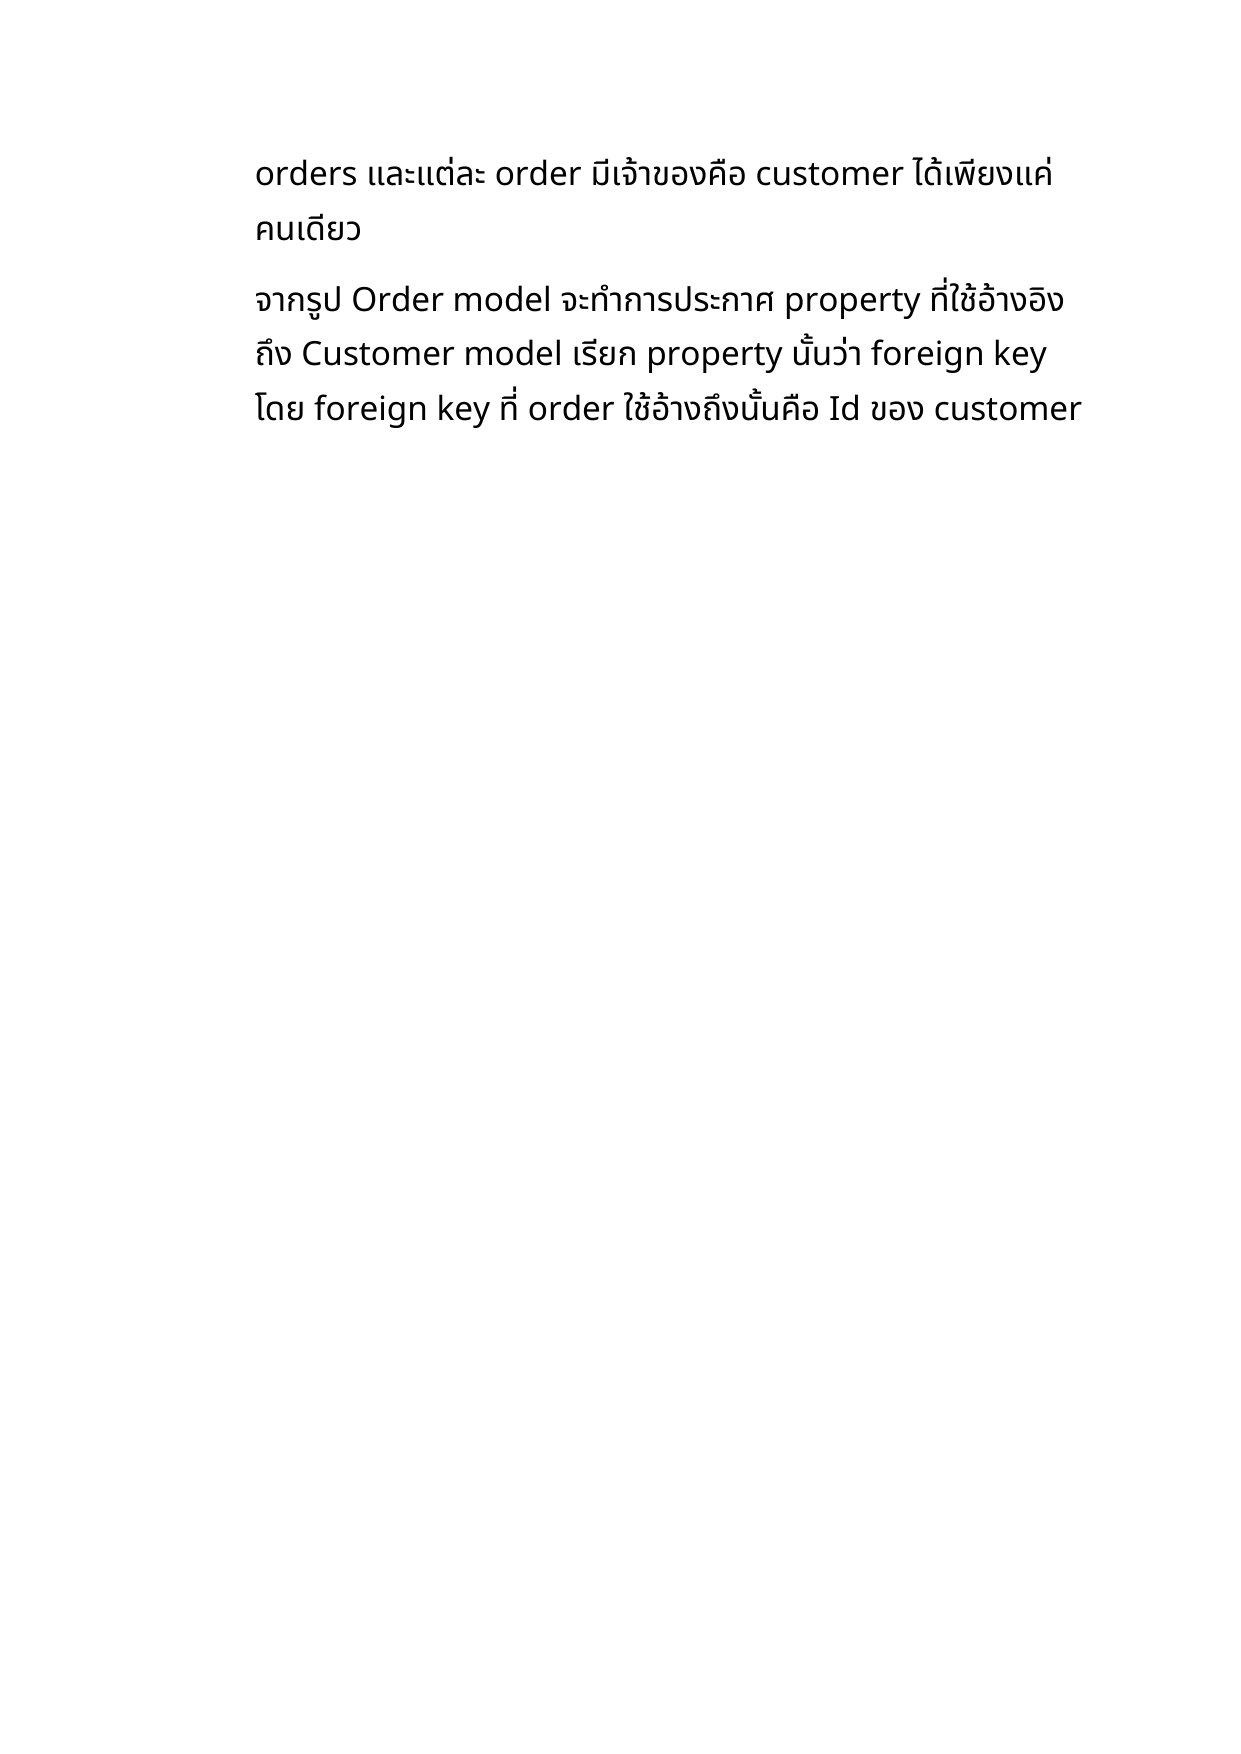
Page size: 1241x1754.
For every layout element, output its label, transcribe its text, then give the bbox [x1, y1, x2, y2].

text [254, 150, 1090, 255]
text จากรูป Order model จะทำการประกาศ property ที่ใช้อ้างอิงถึง Customer model เรียก property นั้นว่า foreign key โดย foreign key ที่ order ใช้อ้างถึงนั้นคือ Id ของ customer [254, 276, 1090, 435]
